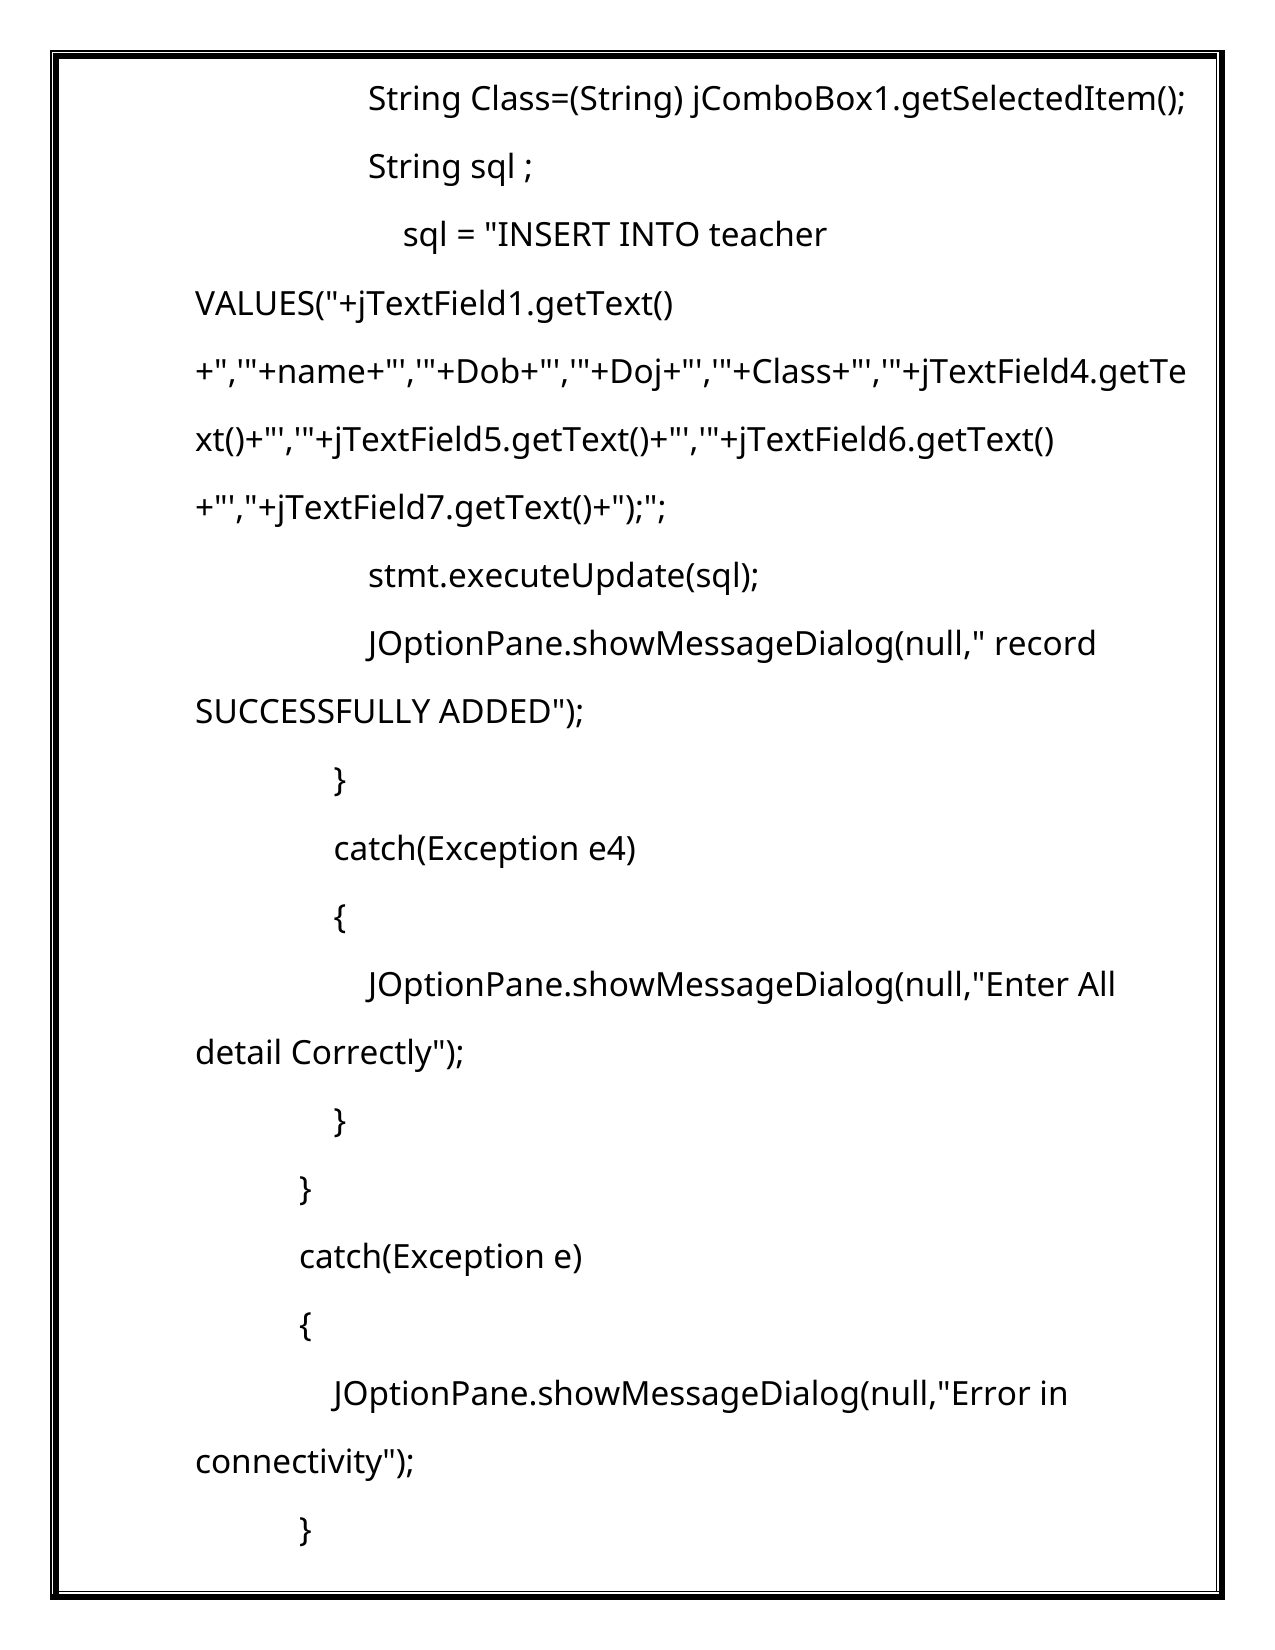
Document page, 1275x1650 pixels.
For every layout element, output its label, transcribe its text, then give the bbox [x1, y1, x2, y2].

list catch(Exception e4) [195, 824, 1200, 870]
list sql = "INSERT INTO teacher VALUES("+jTextField1.getText()+",'"+name+"','"+Dob+"','"+Doj+"','"+Class+"','"+jTextField4.getText()+"','"+jTextField5.getText()+"','"+jTextField6.getText()+"',"+jTextField7.getText()+");"; [195, 211, 1200, 529]
list } [195, 1097, 1200, 1142]
list { [195, 892, 1200, 938]
list catch(Exception e) [195, 1233, 1200, 1278]
list String sql ; [195, 143, 1200, 188]
list } [195, 756, 1200, 802]
list { [195, 1301, 1200, 1347]
list stmt.executeUpdate(sql); [195, 552, 1200, 597]
list JOptionPane.showMessageDialog(null,"Enter All detail Correctly"); [195, 961, 1200, 1074]
list } [195, 1506, 1200, 1551]
list JOptionPane.showMessageDialog(null," record SUCCESSFULLY ADDED"); [195, 620, 1200, 733]
list String Class=(String) jComboBox1.getSelectedItem(); [195, 75, 1200, 120]
list JOptionPane.showMessageDialog(null,"Error in connectivity"); [195, 1369, 1200, 1483]
list } [195, 1165, 1200, 1210]
